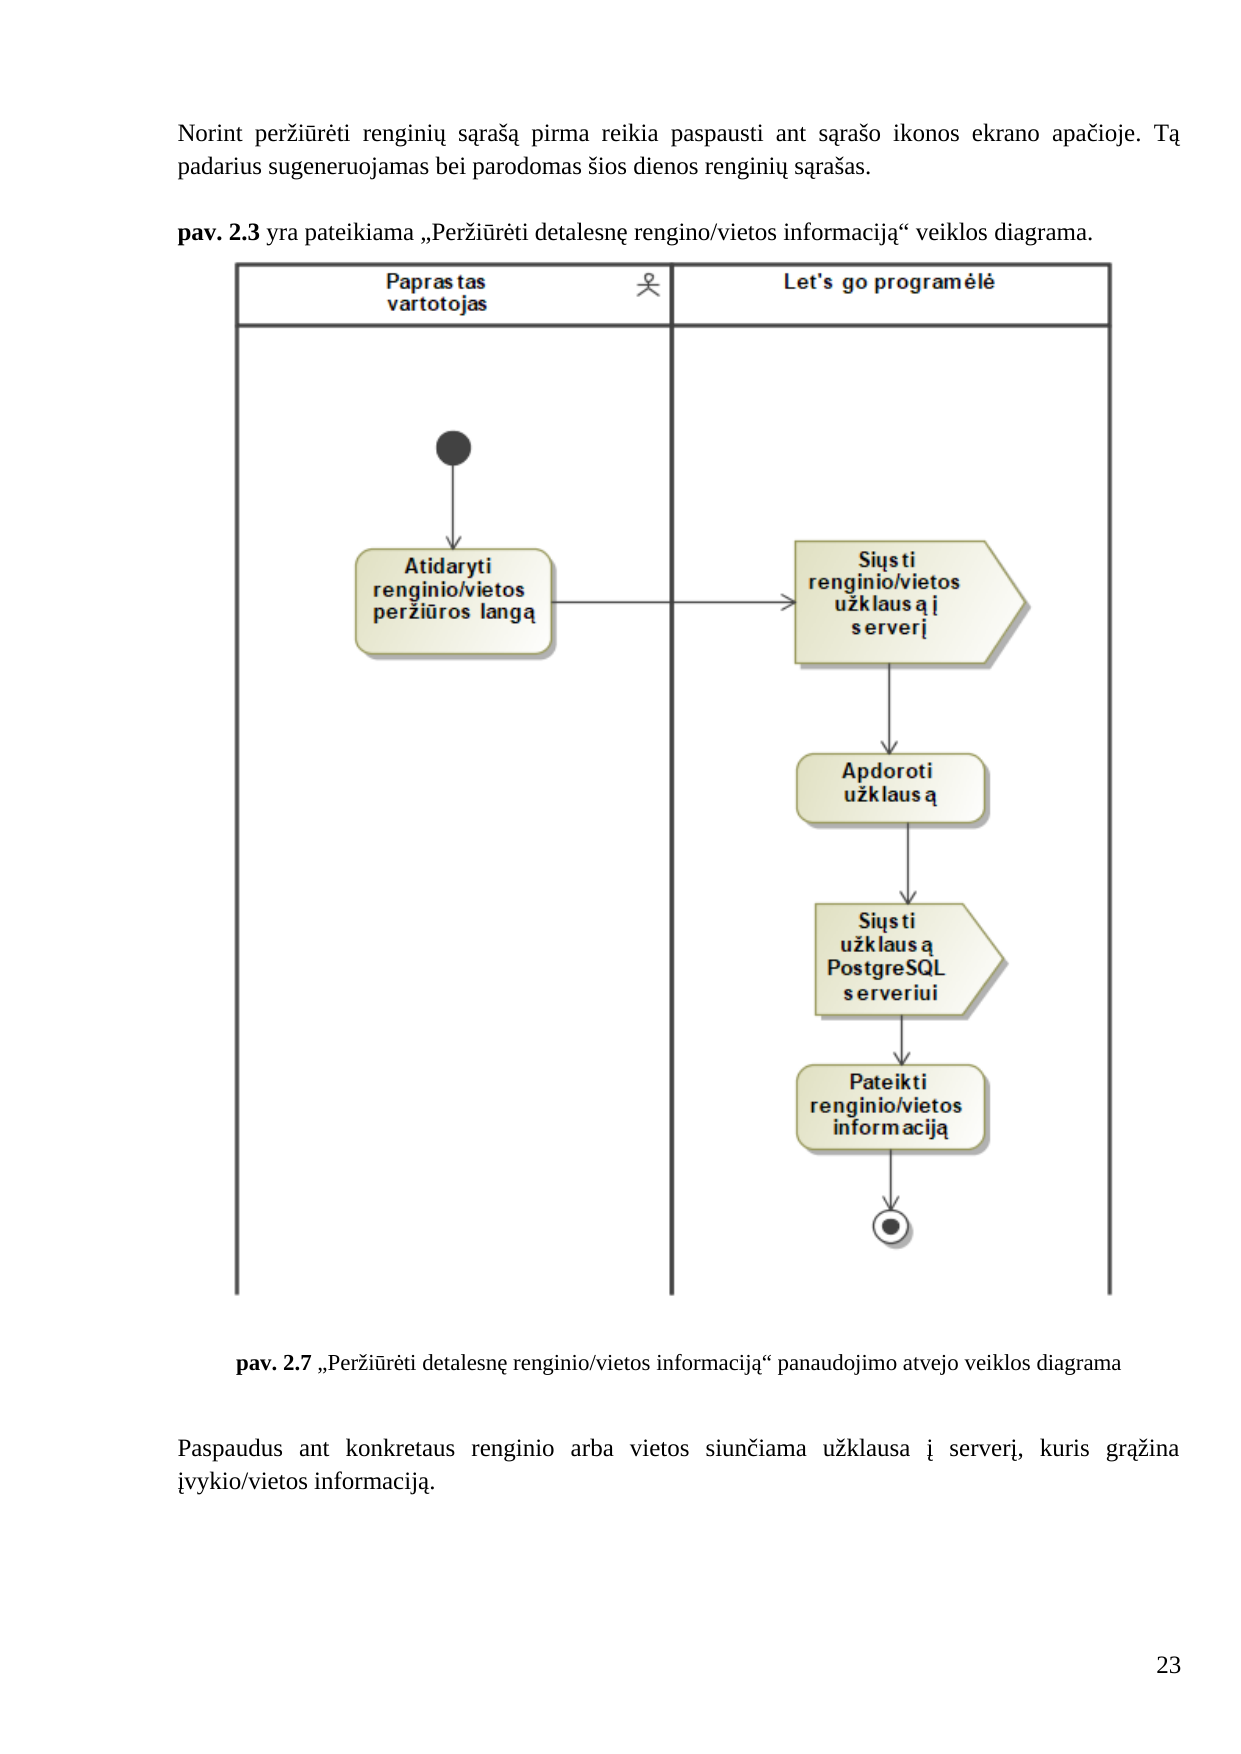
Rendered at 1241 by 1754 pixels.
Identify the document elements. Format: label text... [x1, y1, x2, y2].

text Norint peržiūrėti renginių sąrašą pirma reikia paspausti ant sąrašo ikonos ekrano apačioje. Tą padarius sugeneruojamas bei parodomas šios dienos renginių sąrašas. [177, 118, 1181, 180]
text Paspaudus ant konkretaus renginio arba vietos siunčiama užklausa į serverį, kuris grąžina įvykio/vietos informaciją. [177, 1433, 1181, 1495]
text pav. 2.3 yra pateikiama „Peržiūrėti detalesnę rengino/vietos informaciją“ veiklos diagrama. [177, 217, 1181, 246]
picture [224, 250, 1128, 1324]
